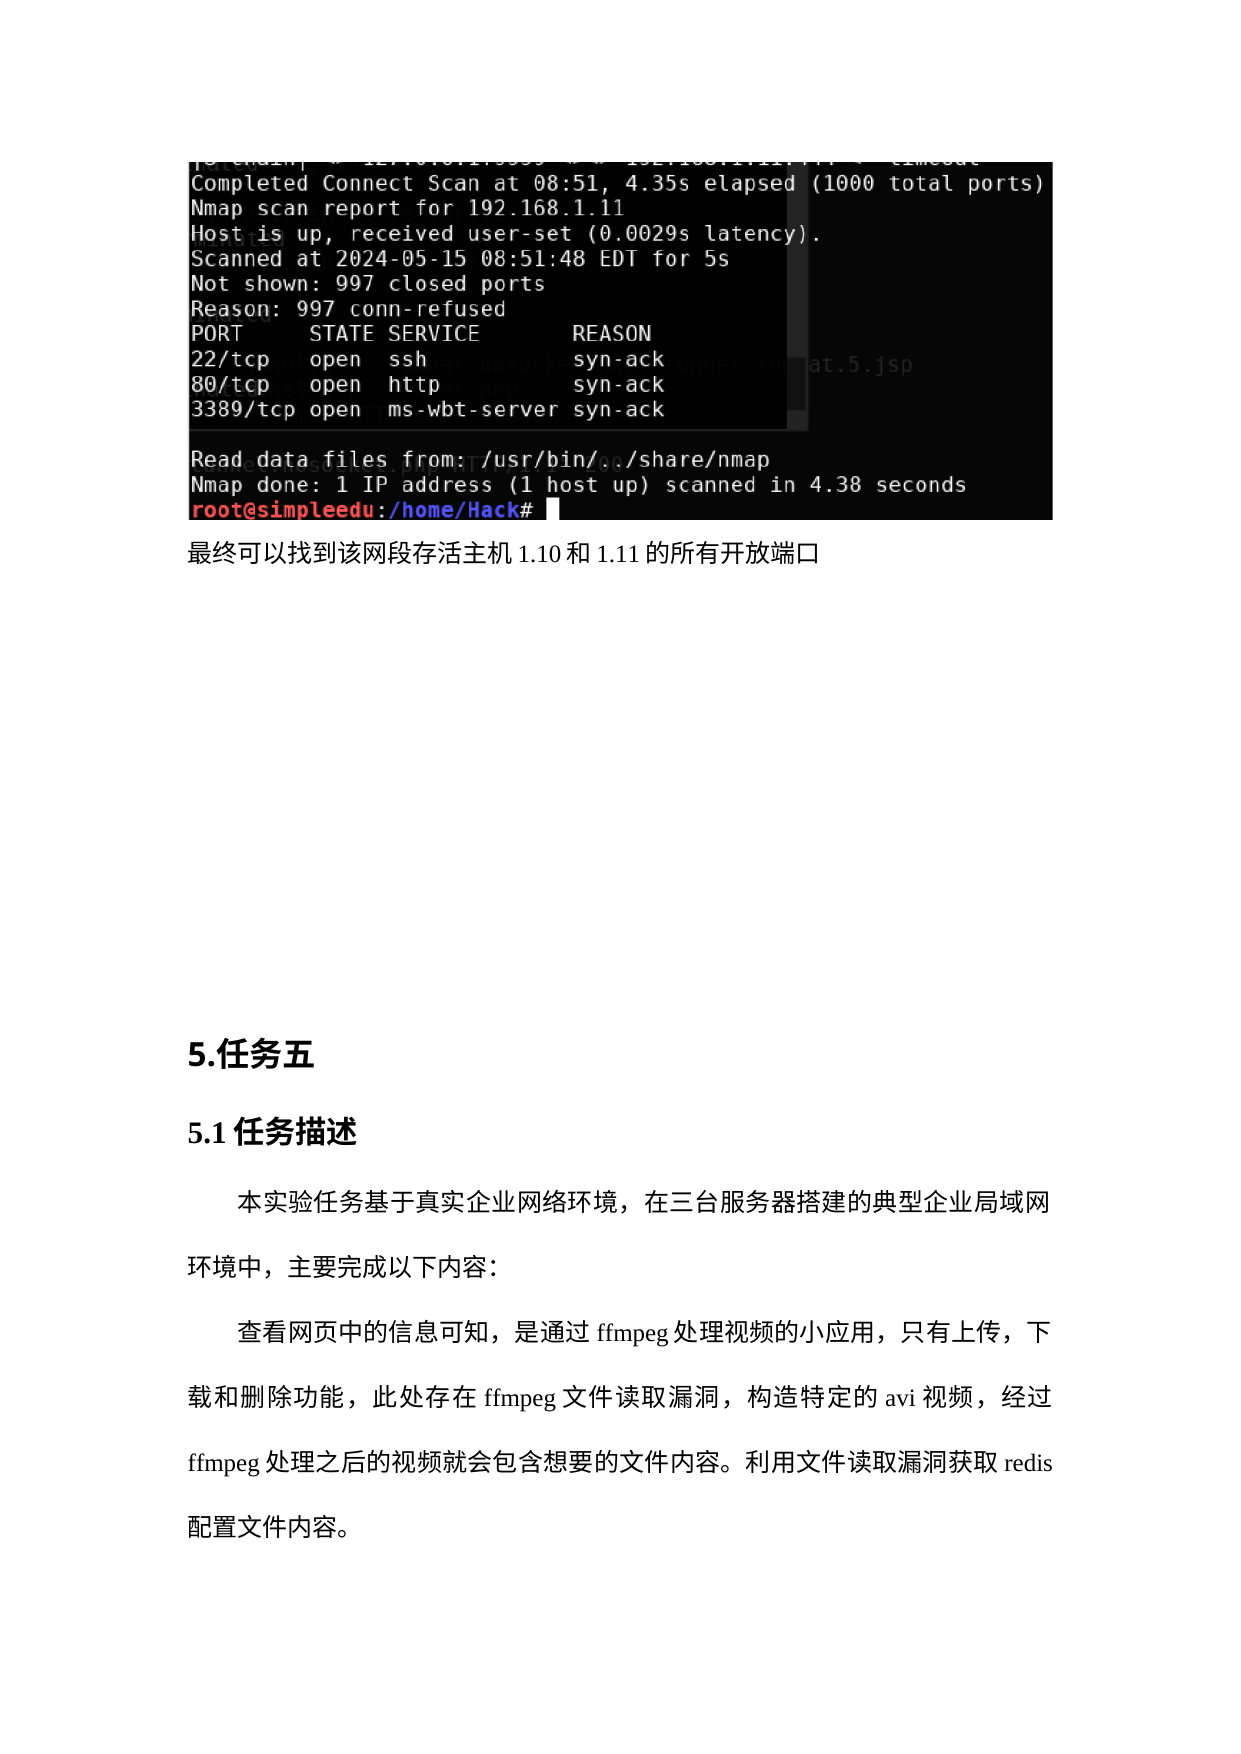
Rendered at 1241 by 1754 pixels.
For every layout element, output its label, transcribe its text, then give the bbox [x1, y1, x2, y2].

text 查看网页中的信息可知，是通过ffmpeg处理视频的小应用，只有上传，下载和删除功能，此处存在ffmpeg文件读取漏洞，构造特定的avi视频，经过ffmpeg处理之后的视频就会包含想要的文件内容。利用文件读取漏洞获取redis配置文件内容。 [187, 1298, 1053, 1558]
text 本实验任务基于真实企业网络环境，在三台服务器搭建的典型企业局域网环境中，主要完成以下内容： [187, 1168, 1053, 1298]
subtitle 5.任务五 [187, 1019, 1053, 1084]
text 最终可以找到该网段存活主机1.10和1.11的所有开放端口 [187, 520, 1053, 584]
picture [187, 162, 1053, 520]
subtitle 5.1任务描述 [187, 1097, 1053, 1162]
